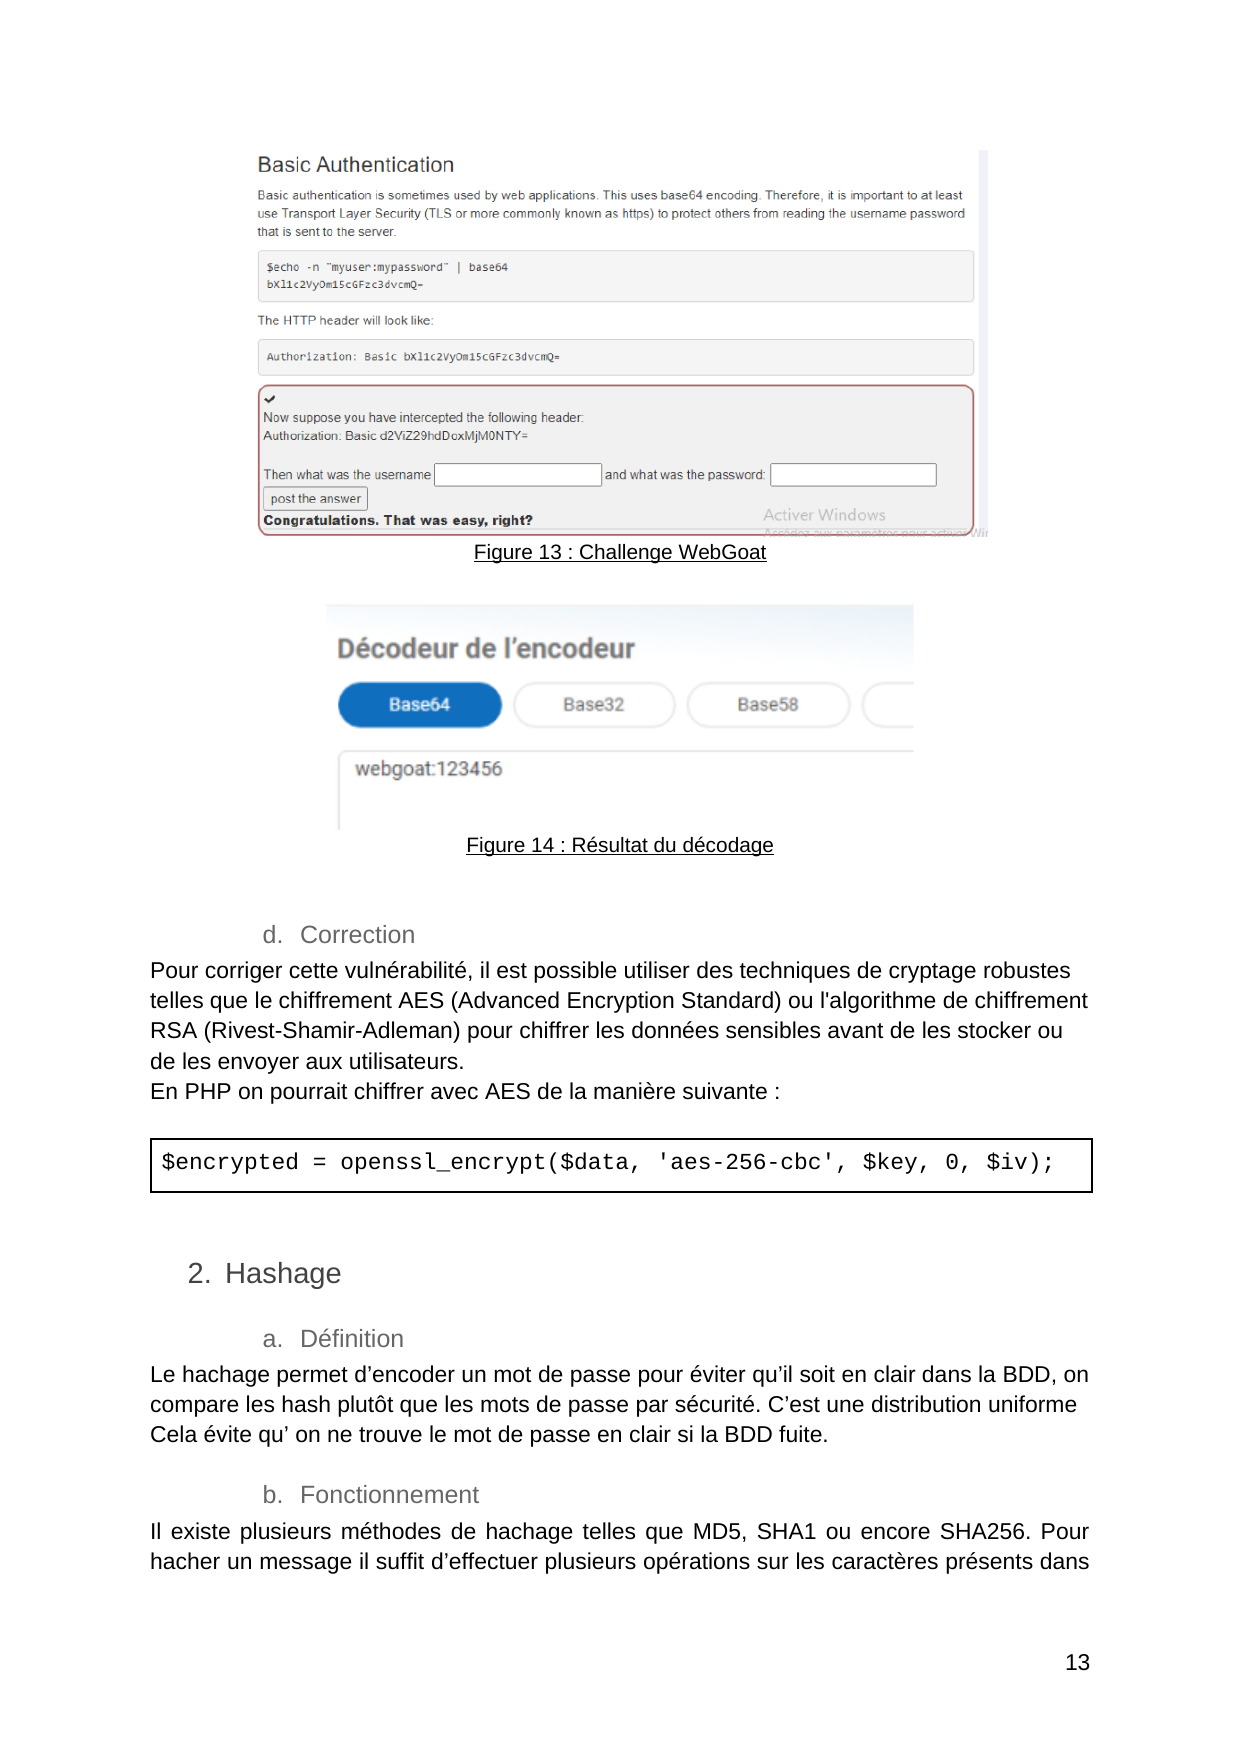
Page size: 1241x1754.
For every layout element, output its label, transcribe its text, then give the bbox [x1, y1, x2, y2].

table_header $encrypted = openssl_encrypt($data, 'aes-256-cbc', $key, 0, $iv); [152, 1140, 1091, 1191]
text Figure 13 : Challenge WebGoat [150, 540, 1090, 564]
text Cela évite qu’ on ne trouve le mot de passe en clair si la BDD fuite. [150, 1421, 1090, 1447]
subtitle Définition [262, 1324, 1090, 1352]
picture [326, 597, 914, 830]
text Pour corriger cette vulnérabilité, il est possible utiliser des techniques de cryptage robustes telles que le chiffrement AES (Advanced Encryption Standard) ou l'algorithme de chiffrement RSA (Rivest-Shamir-Adleman) pour chiffrer les données sensibles avant de les stocker ou de les envoyer aux utilisateurs. [150, 957, 1090, 1074]
subtitle Correction [262, 920, 1090, 949]
text Figure 14 : Résultat du décodage [150, 833, 1090, 857]
text Le hachage permet d’encoder un mot de passe pour éviter qu’il soit en clair dans la BDD, on compare les hash plutôt que les mots de passe par sécurité. C’est une distribution uniforme [150, 1361, 1090, 1417]
subtitle Hashage [187, 1257, 1090, 1290]
subtitle Fonctionnement [262, 1481, 1090, 1509]
picture [252, 150, 989, 537]
text En PHP on pourrait chiffrer avec AES de la manière suivante : [150, 1078, 1090, 1104]
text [150, 1518, 1090, 1574]
